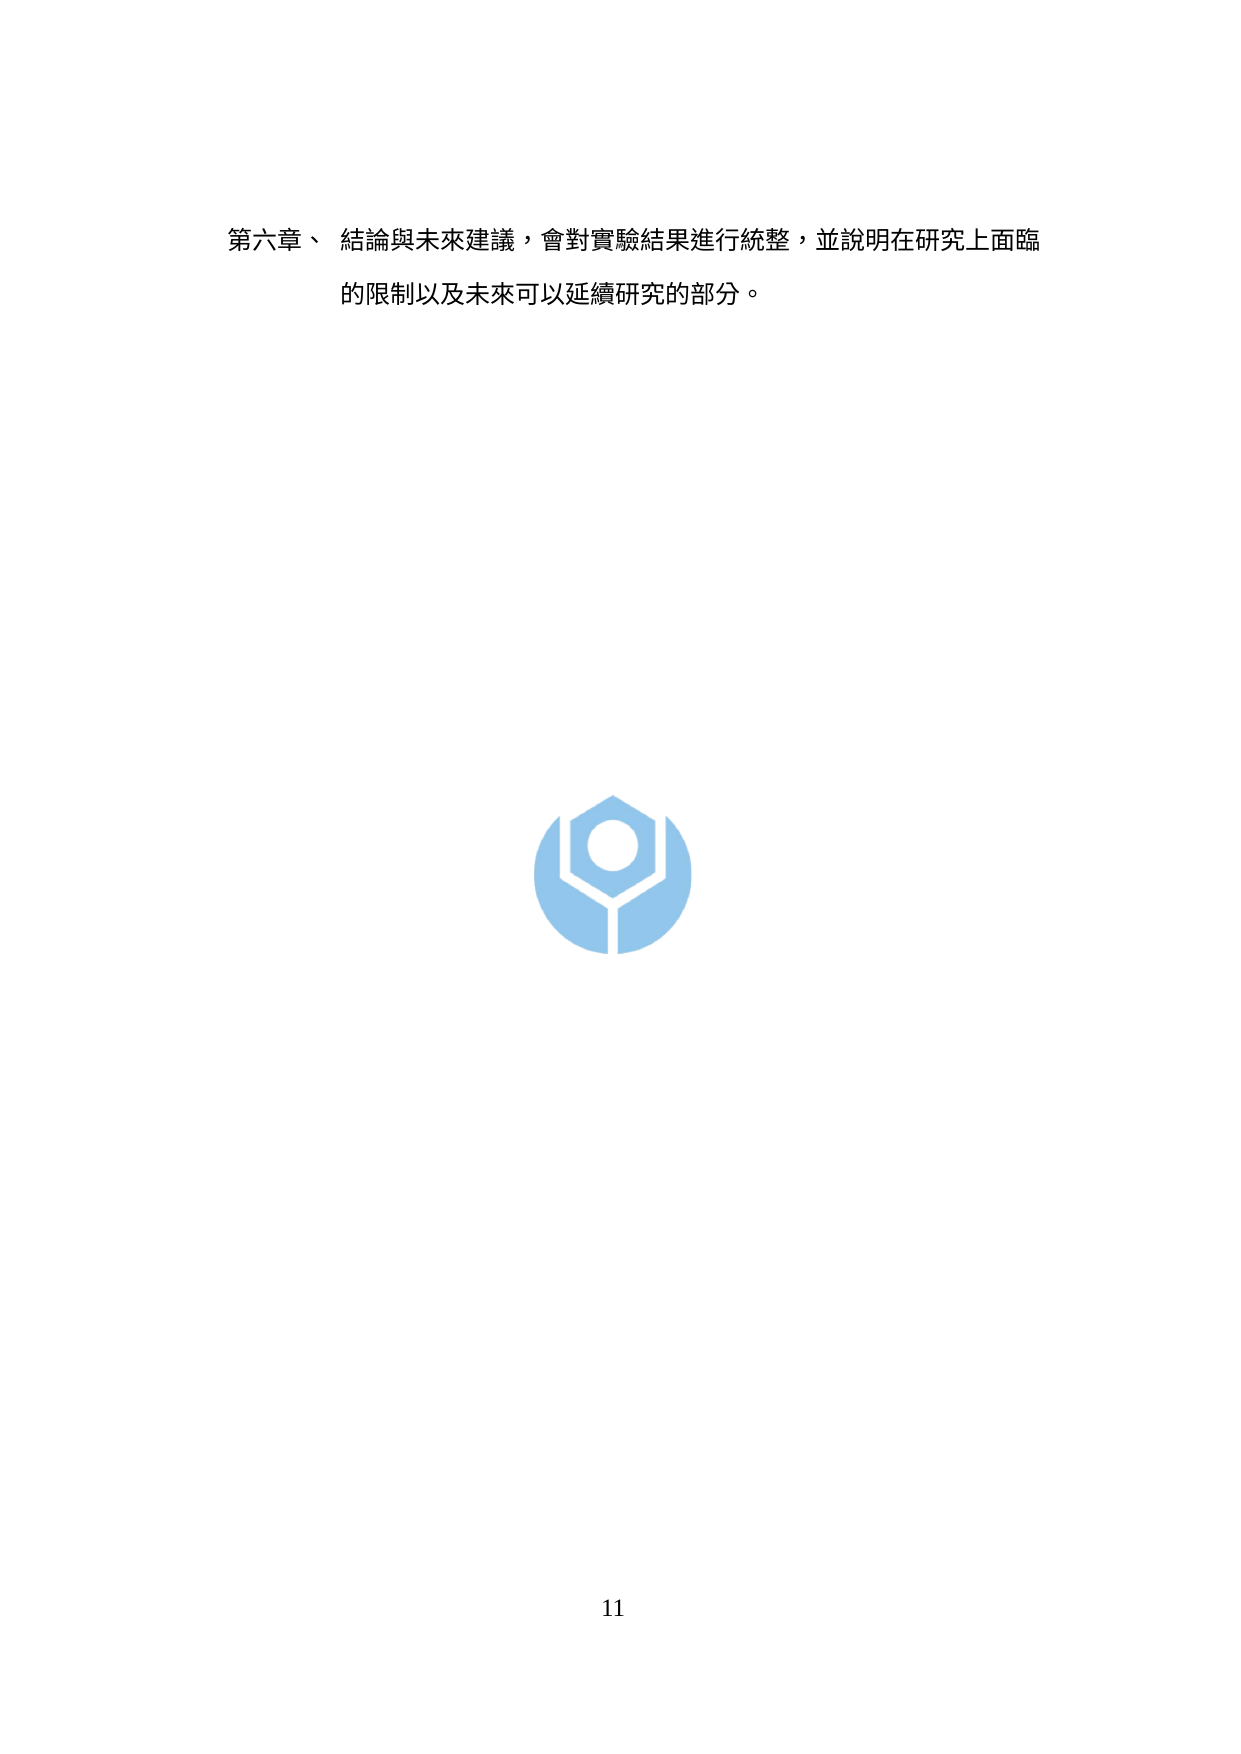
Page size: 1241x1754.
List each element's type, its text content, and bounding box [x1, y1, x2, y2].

picture [526, 790, 700, 964]
list 結論與未來建議，會對實驗結果進行統整，並說明在研究上面臨的限制以及未來可以延續研究的部分。 [227, 220, 1048, 311]
